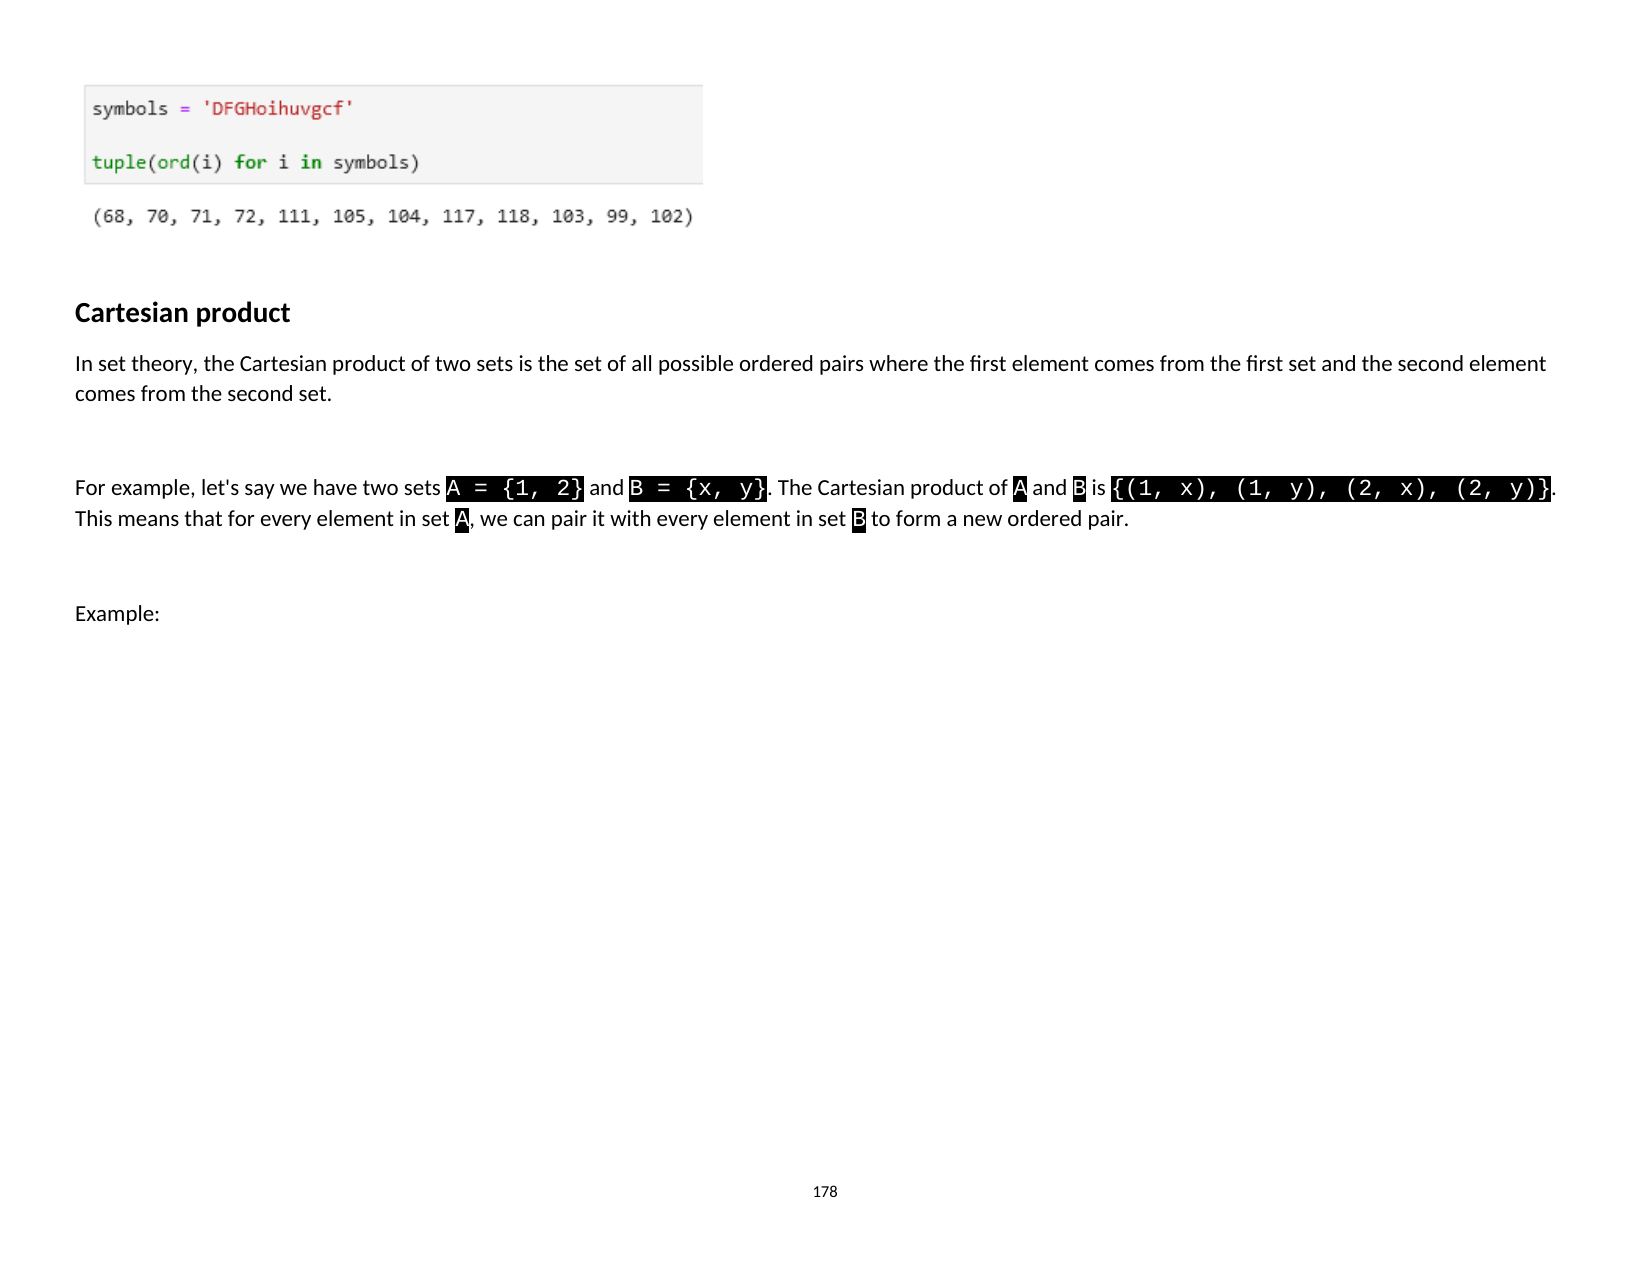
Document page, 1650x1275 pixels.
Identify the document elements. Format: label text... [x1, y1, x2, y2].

picture [75, 75, 704, 229]
text For example, let's say we have two sets A = {1, 2} and B = {x, y}. The Cartesian product of A and B is {(1, x), (1, y), (2, x), (2, y)}. This means that for every element in set A, we can pair it with every element in set B to form a new ordered pair. [75, 473, 1575, 533]
text Example: [75, 599, 1575, 627]
text Cartesian product [75, 294, 1575, 329]
text In set theory, the Cartesian product of two sets is the set of all possible ordered pairs where the first element comes from the first set and the second element comes from the second set. [75, 349, 1575, 407]
